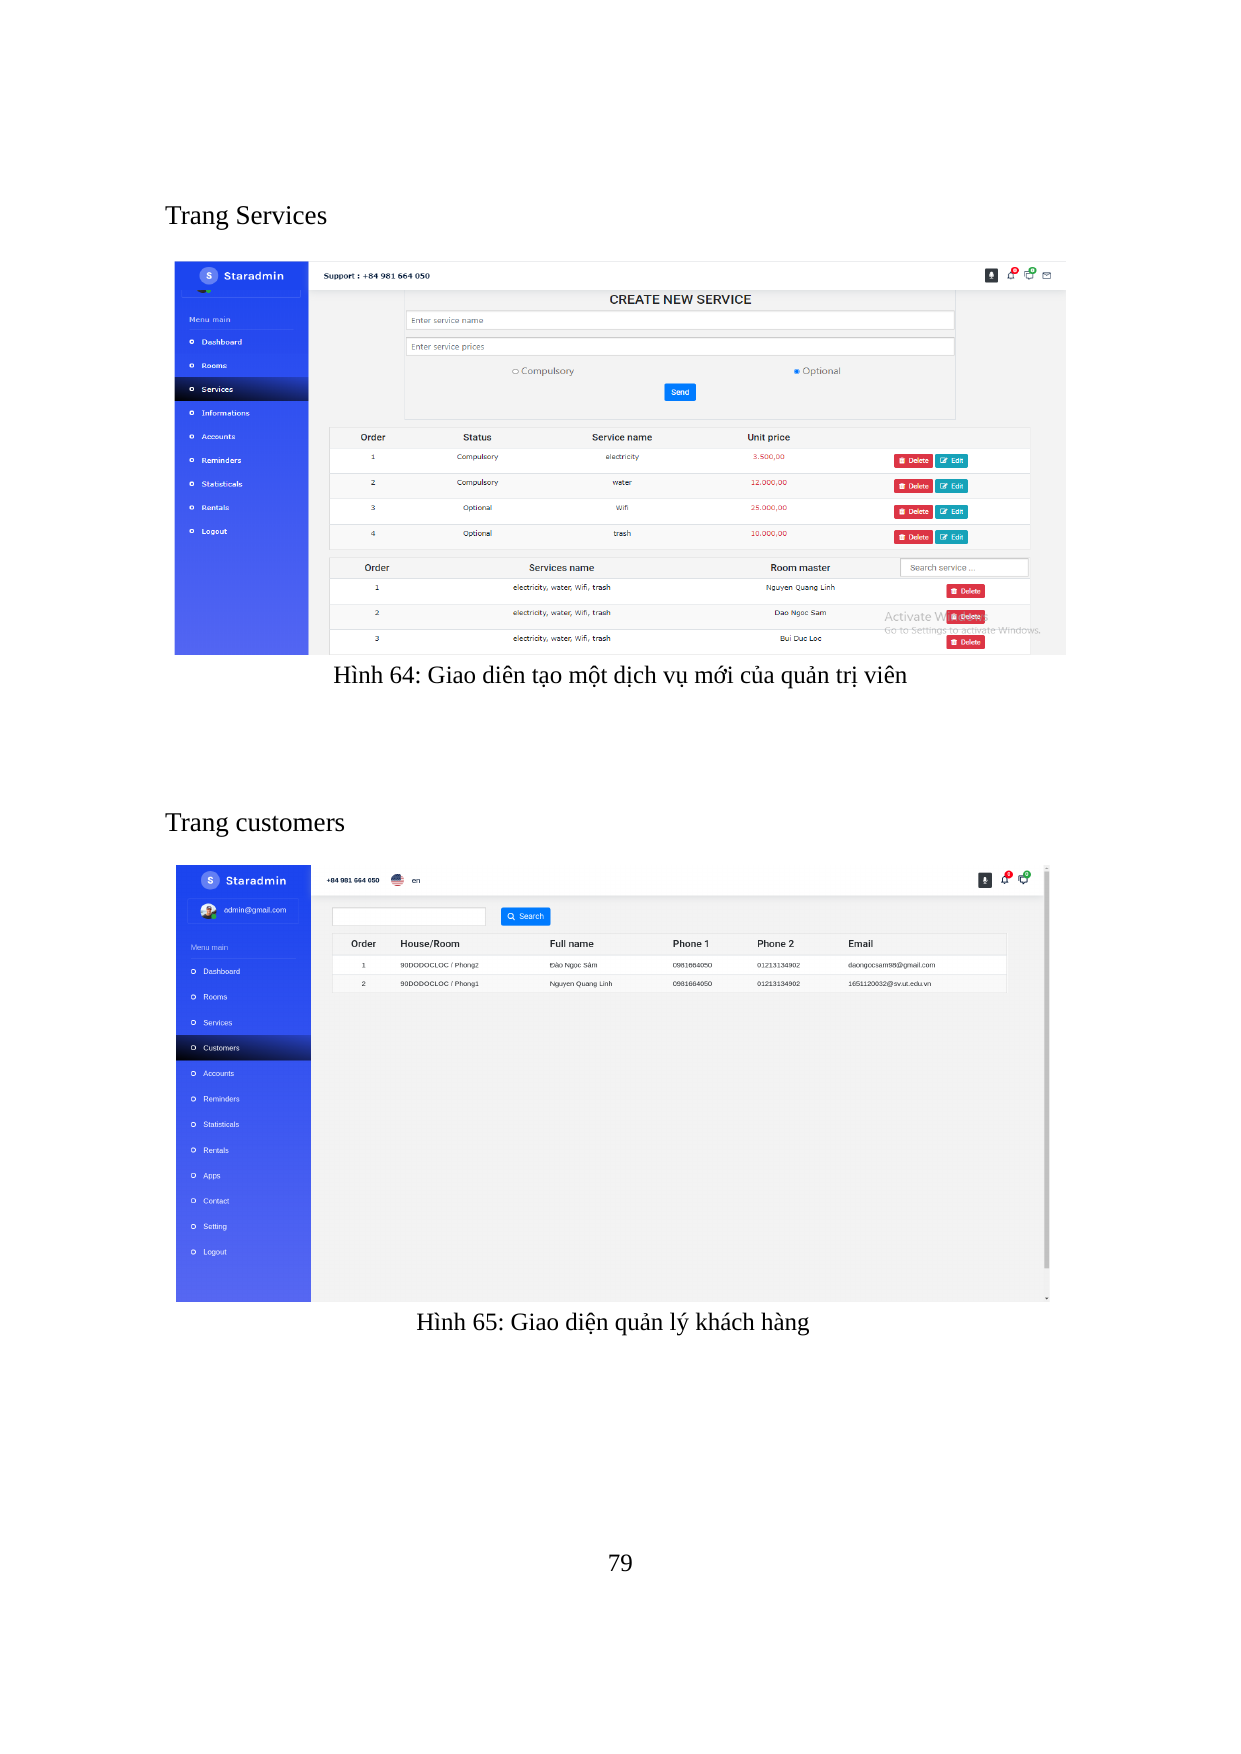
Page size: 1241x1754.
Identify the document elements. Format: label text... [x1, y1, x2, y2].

picture [174, 258, 1066, 655]
picture [176, 865, 1050, 1302]
text Trang customers [118, 806, 1122, 837]
text Trang Services [118, 199, 1122, 231]
